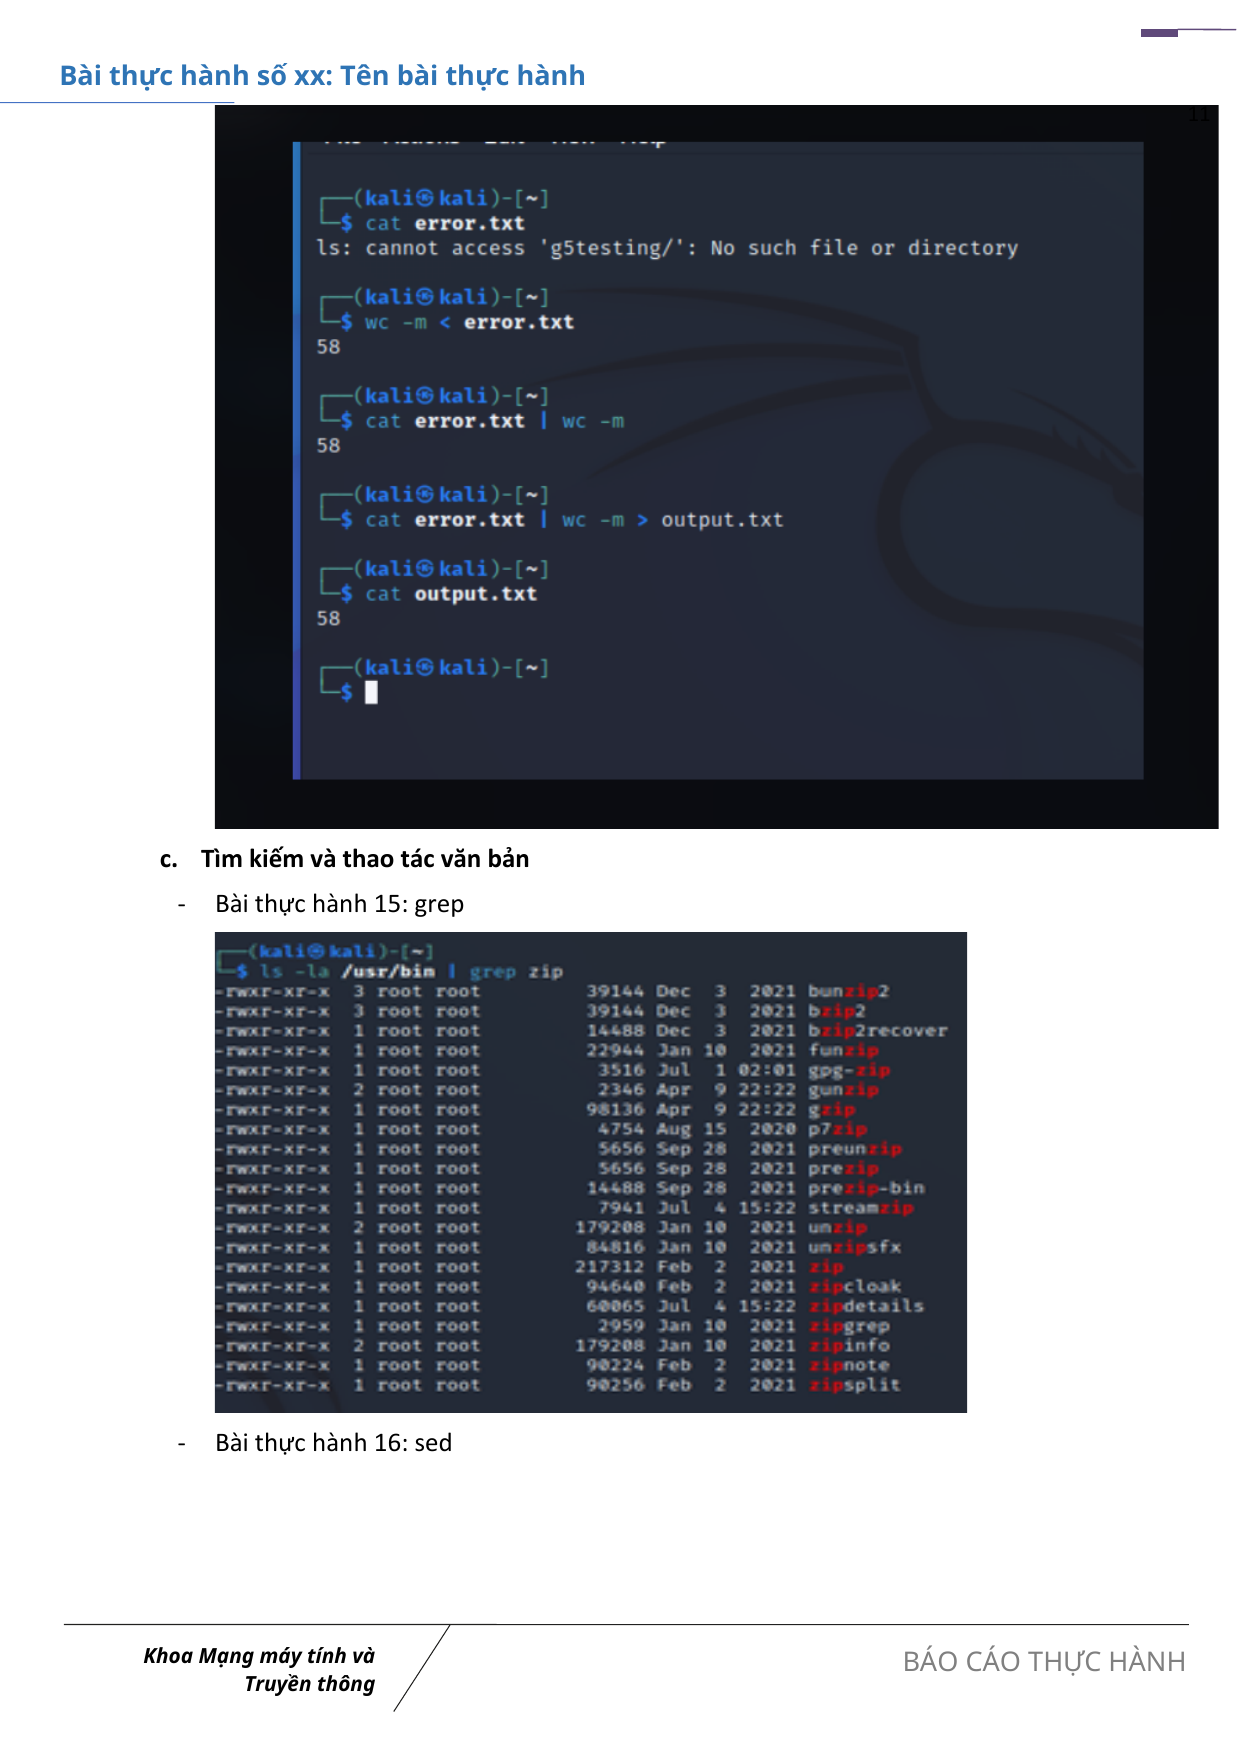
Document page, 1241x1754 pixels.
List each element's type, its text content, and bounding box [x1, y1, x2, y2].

picture [214, 932, 968, 1413]
list Bài thực hành 16: sed [177, 1425, 1122, 1458]
picture [214, 105, 1219, 829]
list Bài thực hành 15: grep [177, 887, 1122, 920]
subtitle Tìm kiếm và thao tác văn bản [159, 841, 1122, 874]
